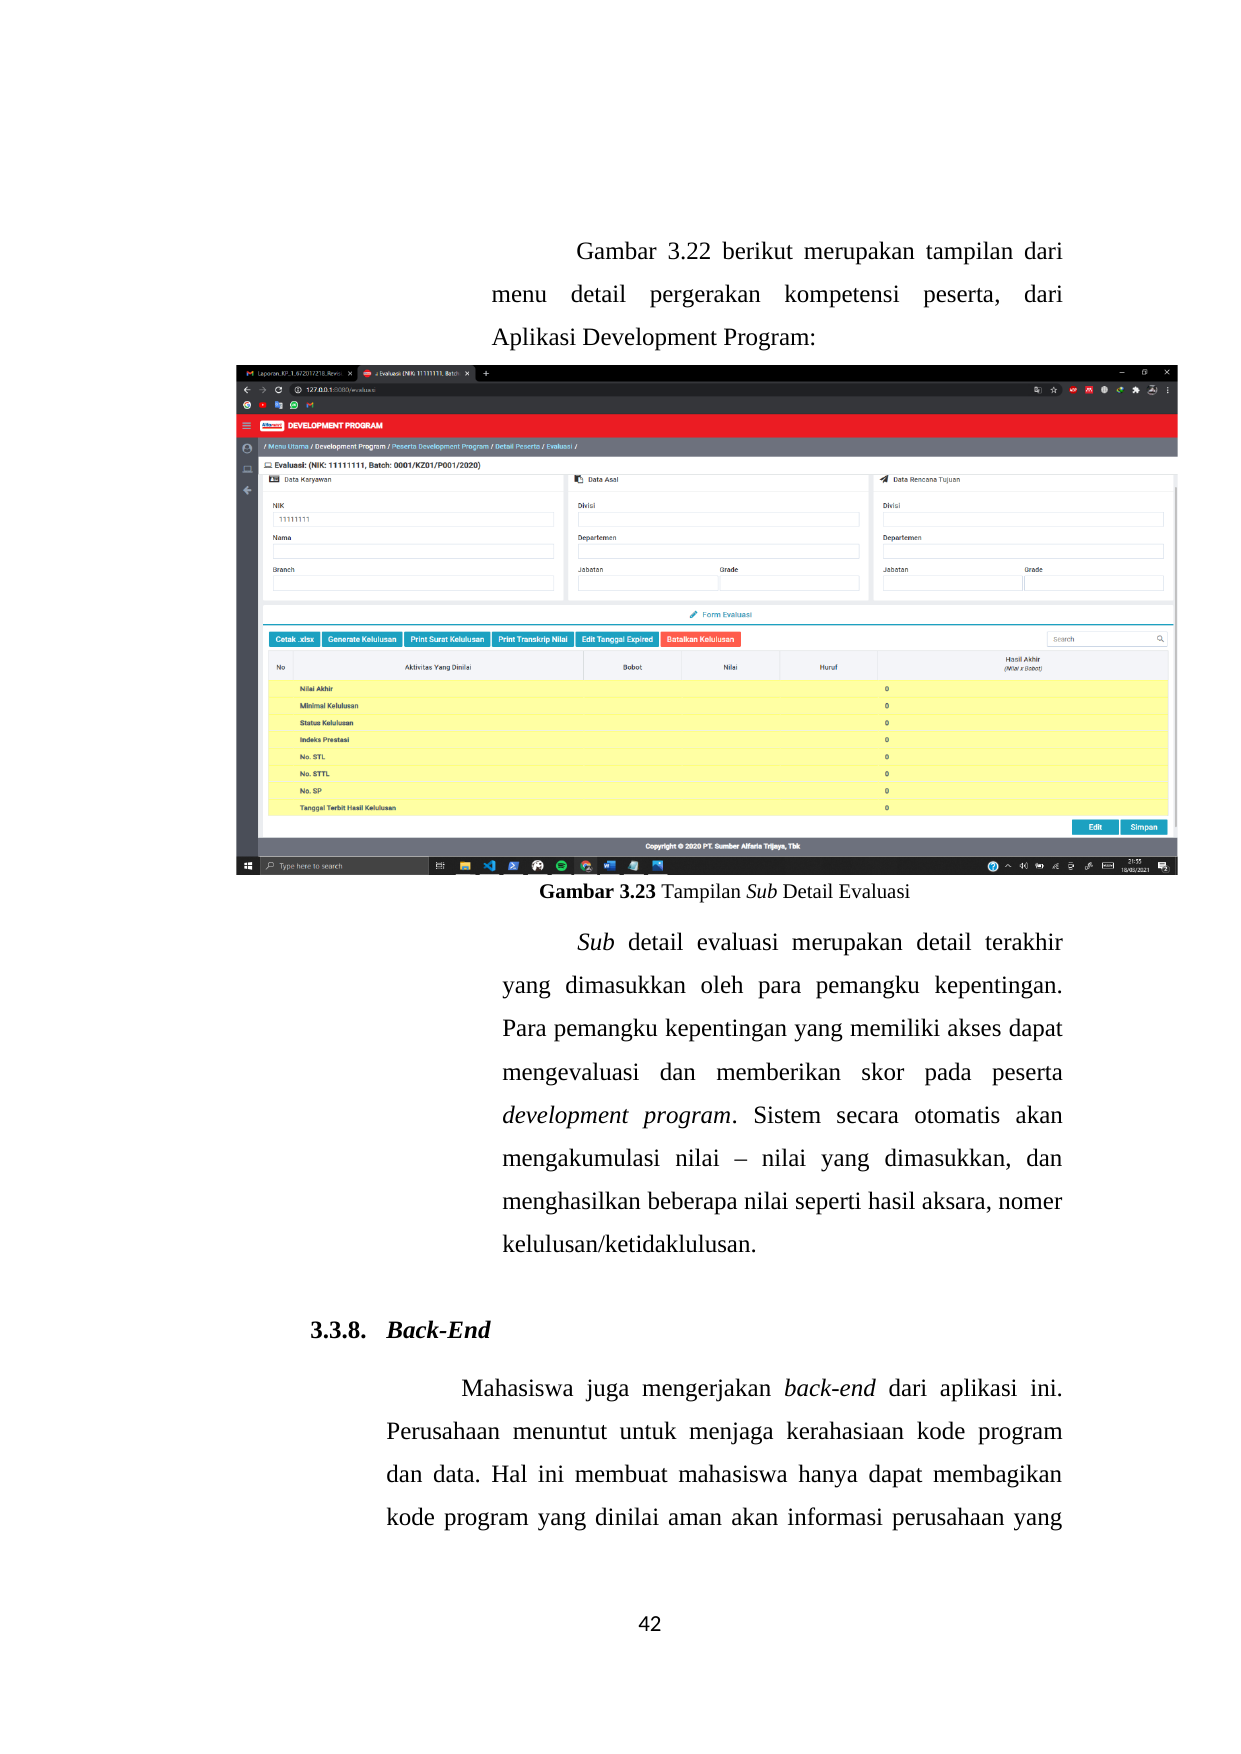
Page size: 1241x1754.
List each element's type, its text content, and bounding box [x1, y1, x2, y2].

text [386, 1373, 1063, 1531]
picture [236, 365, 1178, 875]
list Back-End [310, 1315, 1063, 1344]
text Sub detail evaluasi merupakan detail terakhir yang dimasukkan oleh para pemangku kepentingan. Para pemangku kepentingan yang memiliki akses dapat mengevaluasi dan memberikan skor pada peserta development program. Sistem secara otomatis akan mengakumulasi nilai – nilai yang dimasukkan, dan menghasilkan beberapa nilai seperti hasil aksara, nomer kelulusan/ketidaklulusan. [502, 927, 1063, 1258]
list Gambar 3.22 berikut merupakan tampilan dari menu detail pergerakan kompetensi peserta, dari Aplikasi Development Program: [491, 236, 1063, 351]
text Gambar 3.23 Tampilan Sub Detail Evaluasi [311, 879, 1063, 903]
